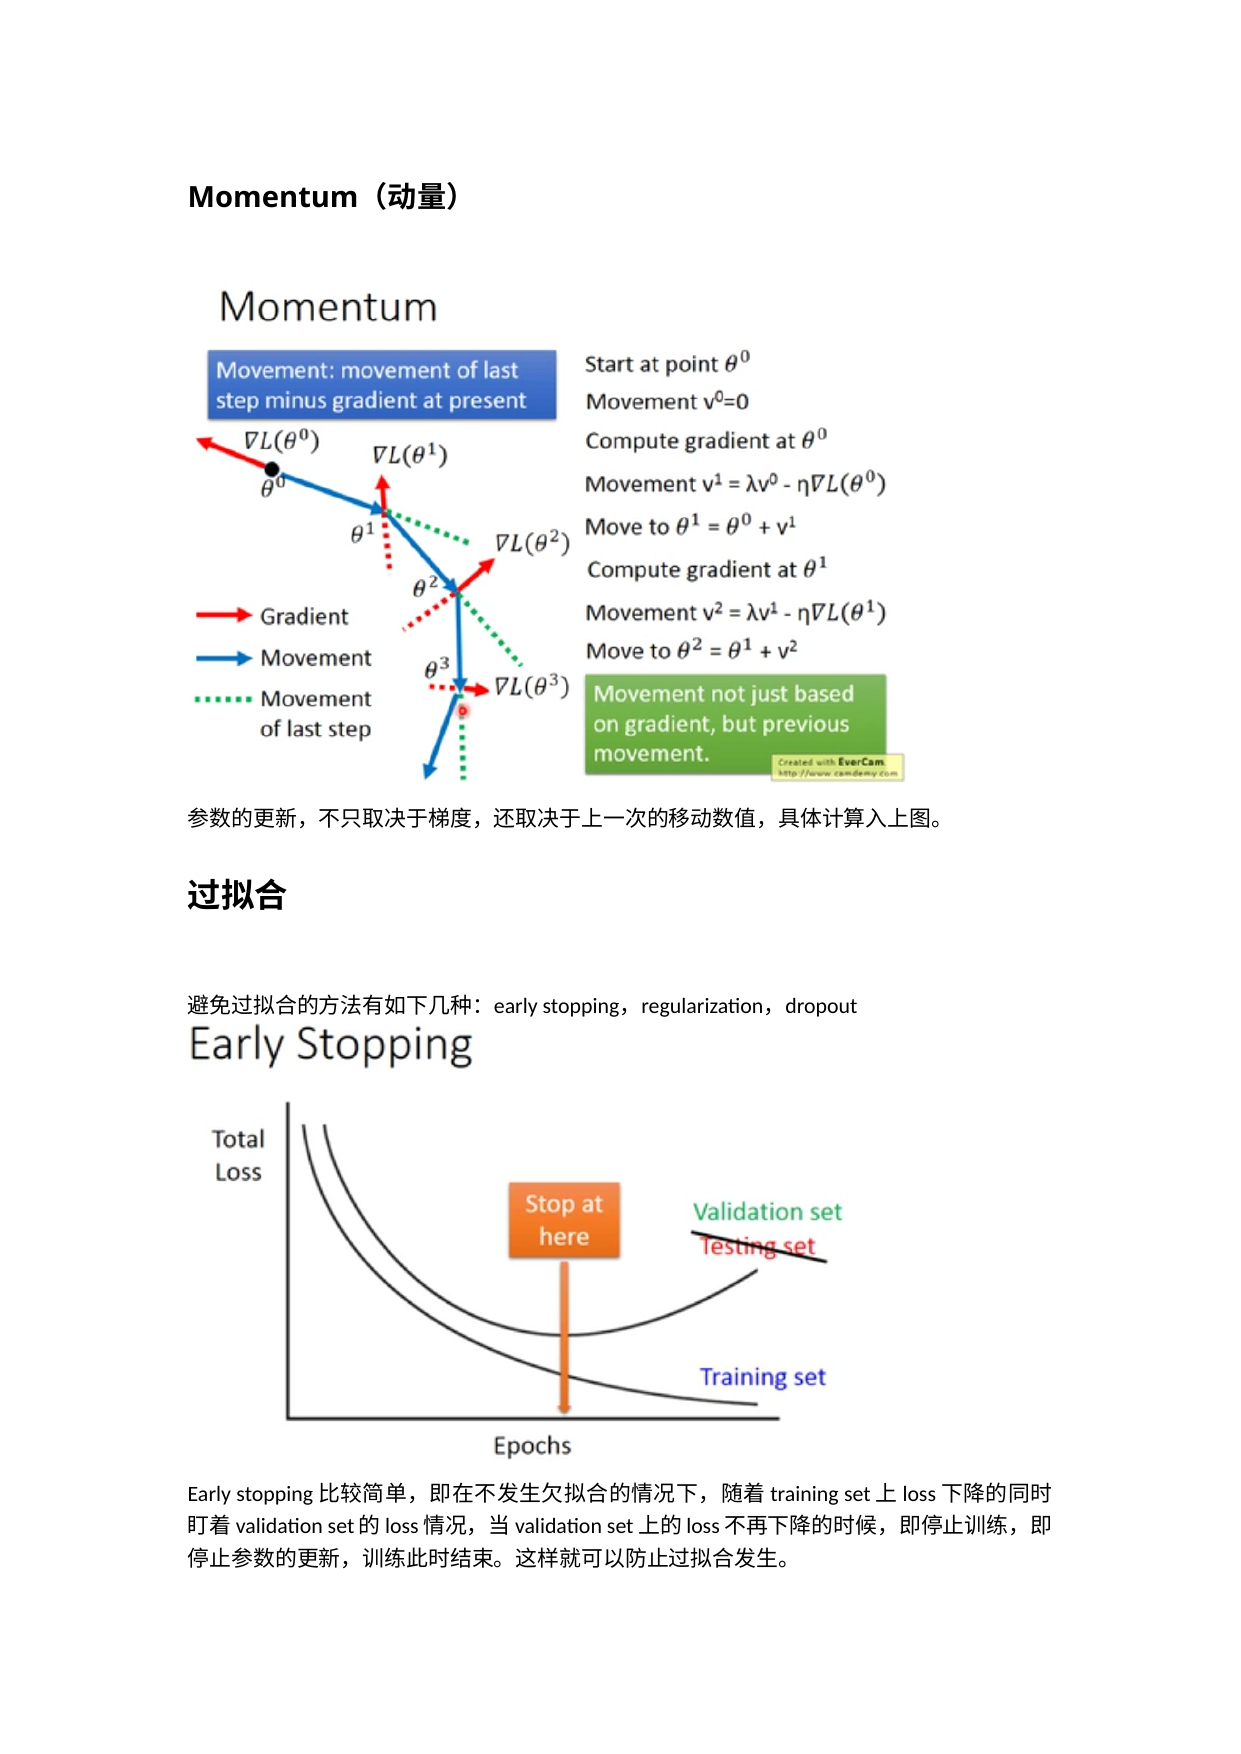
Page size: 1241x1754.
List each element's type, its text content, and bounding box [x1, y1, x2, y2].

subtitle 过拟合 [187, 860, 1053, 925]
text 参数的更新，不只取决于梯度，还取决于上一次的移动数值，具体计算入上图。 [187, 801, 1053, 833]
picture [187, 280, 907, 785]
text Early stopping比较简单，即在不发生欠拟合的情况下，随着training set上loss下降的同时，盯着validation set的loss情况，当validation set上的loss不再下降的时候，即停止训练，即停止参数的更新，训练此时结束。这样就可以防止过拟合发生。 [187, 1475, 1053, 1573]
subtitle Momentum（动量） [187, 162, 1053, 227]
picture [187, 1020, 848, 1462]
text 避免过拟合的方法有如下几种：early stopping，regularization，dropout [187, 988, 1053, 1020]
